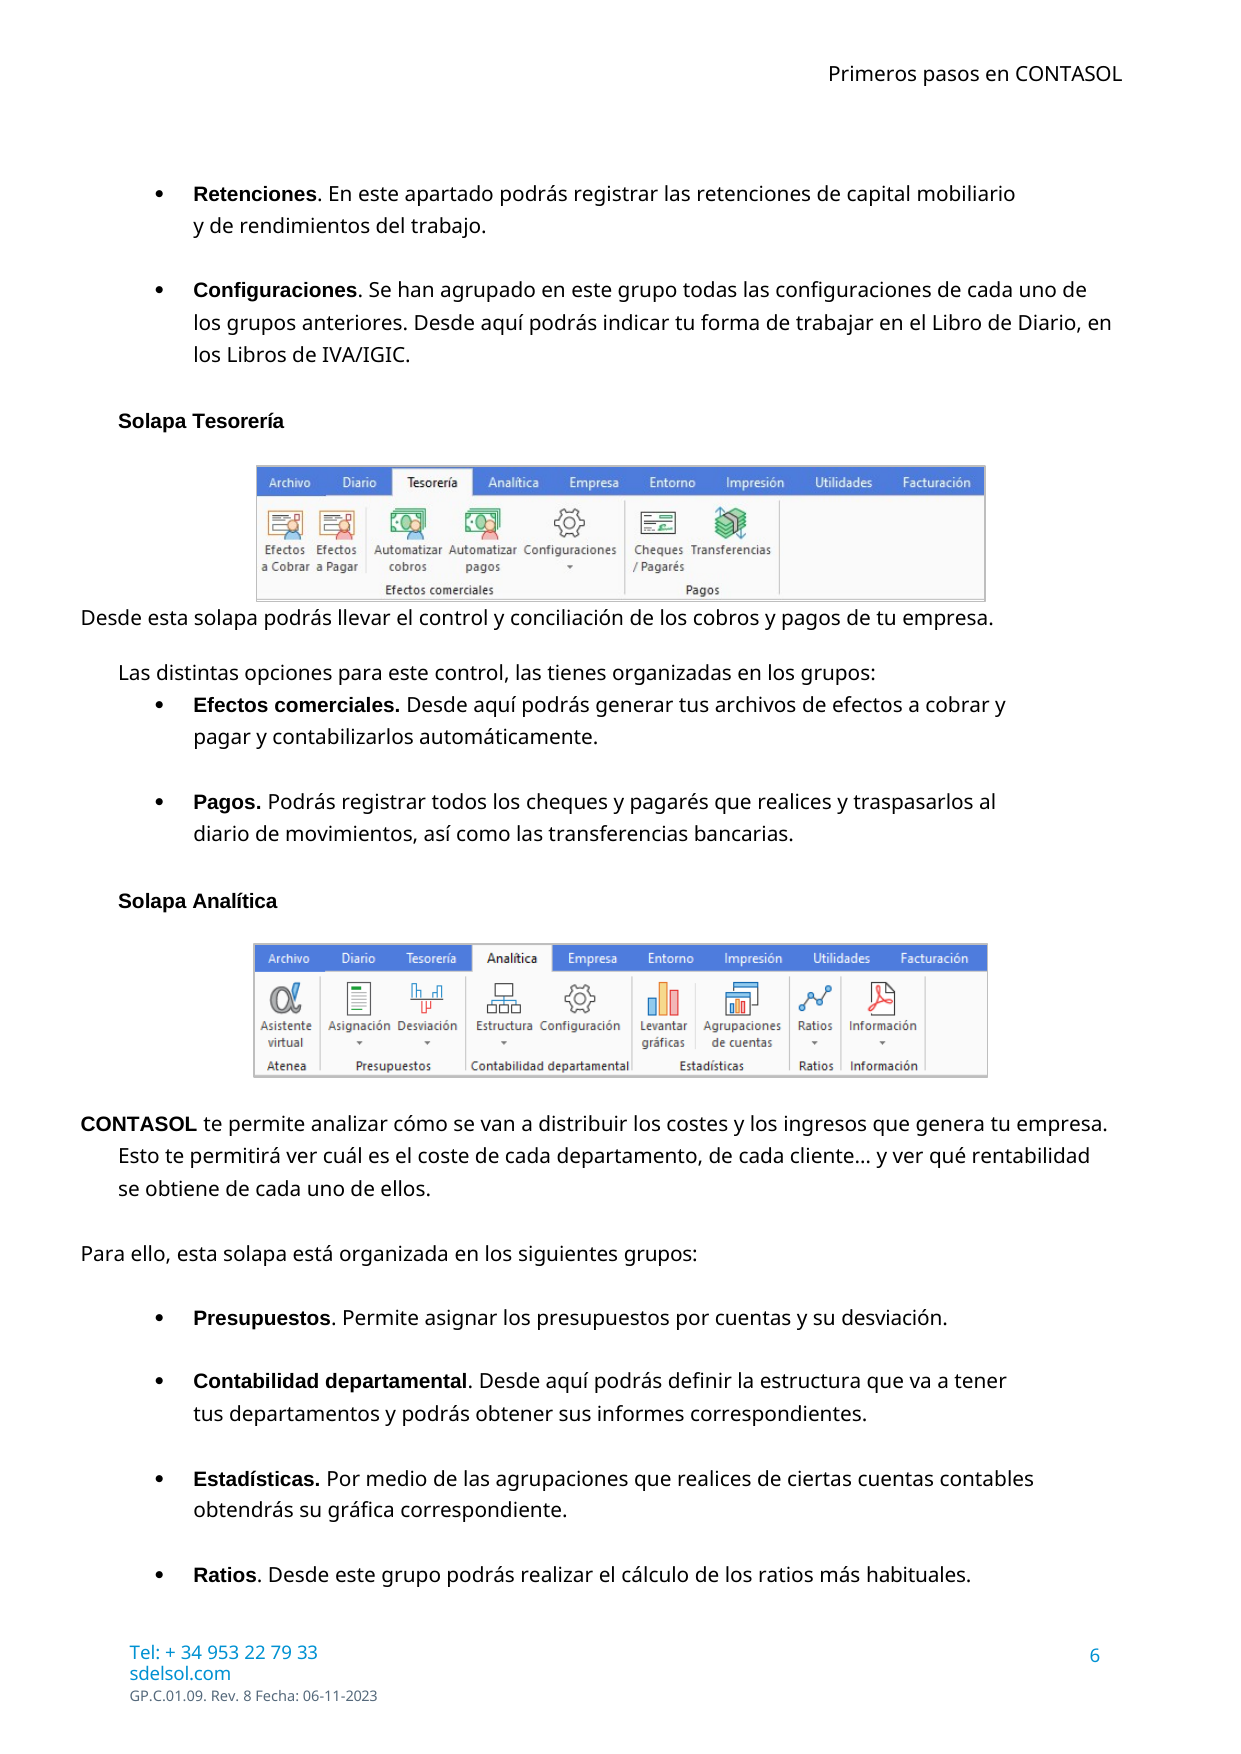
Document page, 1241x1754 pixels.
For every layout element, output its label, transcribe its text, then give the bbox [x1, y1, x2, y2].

subtitle Solapa Tesorería [118, 409, 1137, 433]
text Desde esta solapa podrás llevar el control y conciliación de los cobros y pagos de tu empresa. Las distintas opciones para este control, las tienes organizadas en los grupos: [80, 463, 1015, 687]
list Presupuestos. Permite asignar los presupuestos por cuentas y su desviación. [156, 1303, 1137, 1331]
list Estadísticas. Por medio de las agrupaciones que realices de ciertas cuentas contables obtendrás su gráfica correspondiente. [156, 1464, 1100, 1524]
list Contabilidad departamental. Desde aquí podrás definir la estructura que va a tener tus departamentos y podrás obtener sus informes correspondientes. [156, 1367, 1010, 1427]
list Pagos. Podrás registrar todos los cheques y pagarés que realices y traspasarlos al diario de movimientos, así como las transferencias bancarias. [156, 787, 1047, 848]
list Retenciones. En este apartado podrás registrar las retenciones de capital mobiliario y de rendimientos del trabajo. [156, 179, 1019, 239]
text CONTASOL te permite analizar cómo se van a distribuir los costes y los ingresos que genera tu empresa. Esto te permitirá ver cuál es el coste de cada departamento, de cada cliente… y ver qué rentabilidad se obtiene de cada uno de ellos. [80, 1109, 1117, 1202]
text Para ello, esta solapa está organizada en los siguientes grupos: [80, 1239, 1137, 1267]
subtitle Solapa Analítica [118, 888, 1137, 912]
list Ratios. Desde este grupo podrás realizar el cálculo de los ratios más habituales. [156, 1560, 1137, 1588]
picture [255, 945, 987, 1076]
list Efectos comerciales. Desde aquí podrás generar tus archivos de efectos a cobrar y pagar y contabilizarlos automáticamente. [156, 690, 1052, 751]
list Configuraciones. Se han agrupado en este grupo todas las configuraciones de cada uno de los grupos anteriores. Desde aquí podrás indicar tu forma de trabajar en el Libro de Diario, en los Libros de IVA/IGIC. [156, 276, 1119, 368]
